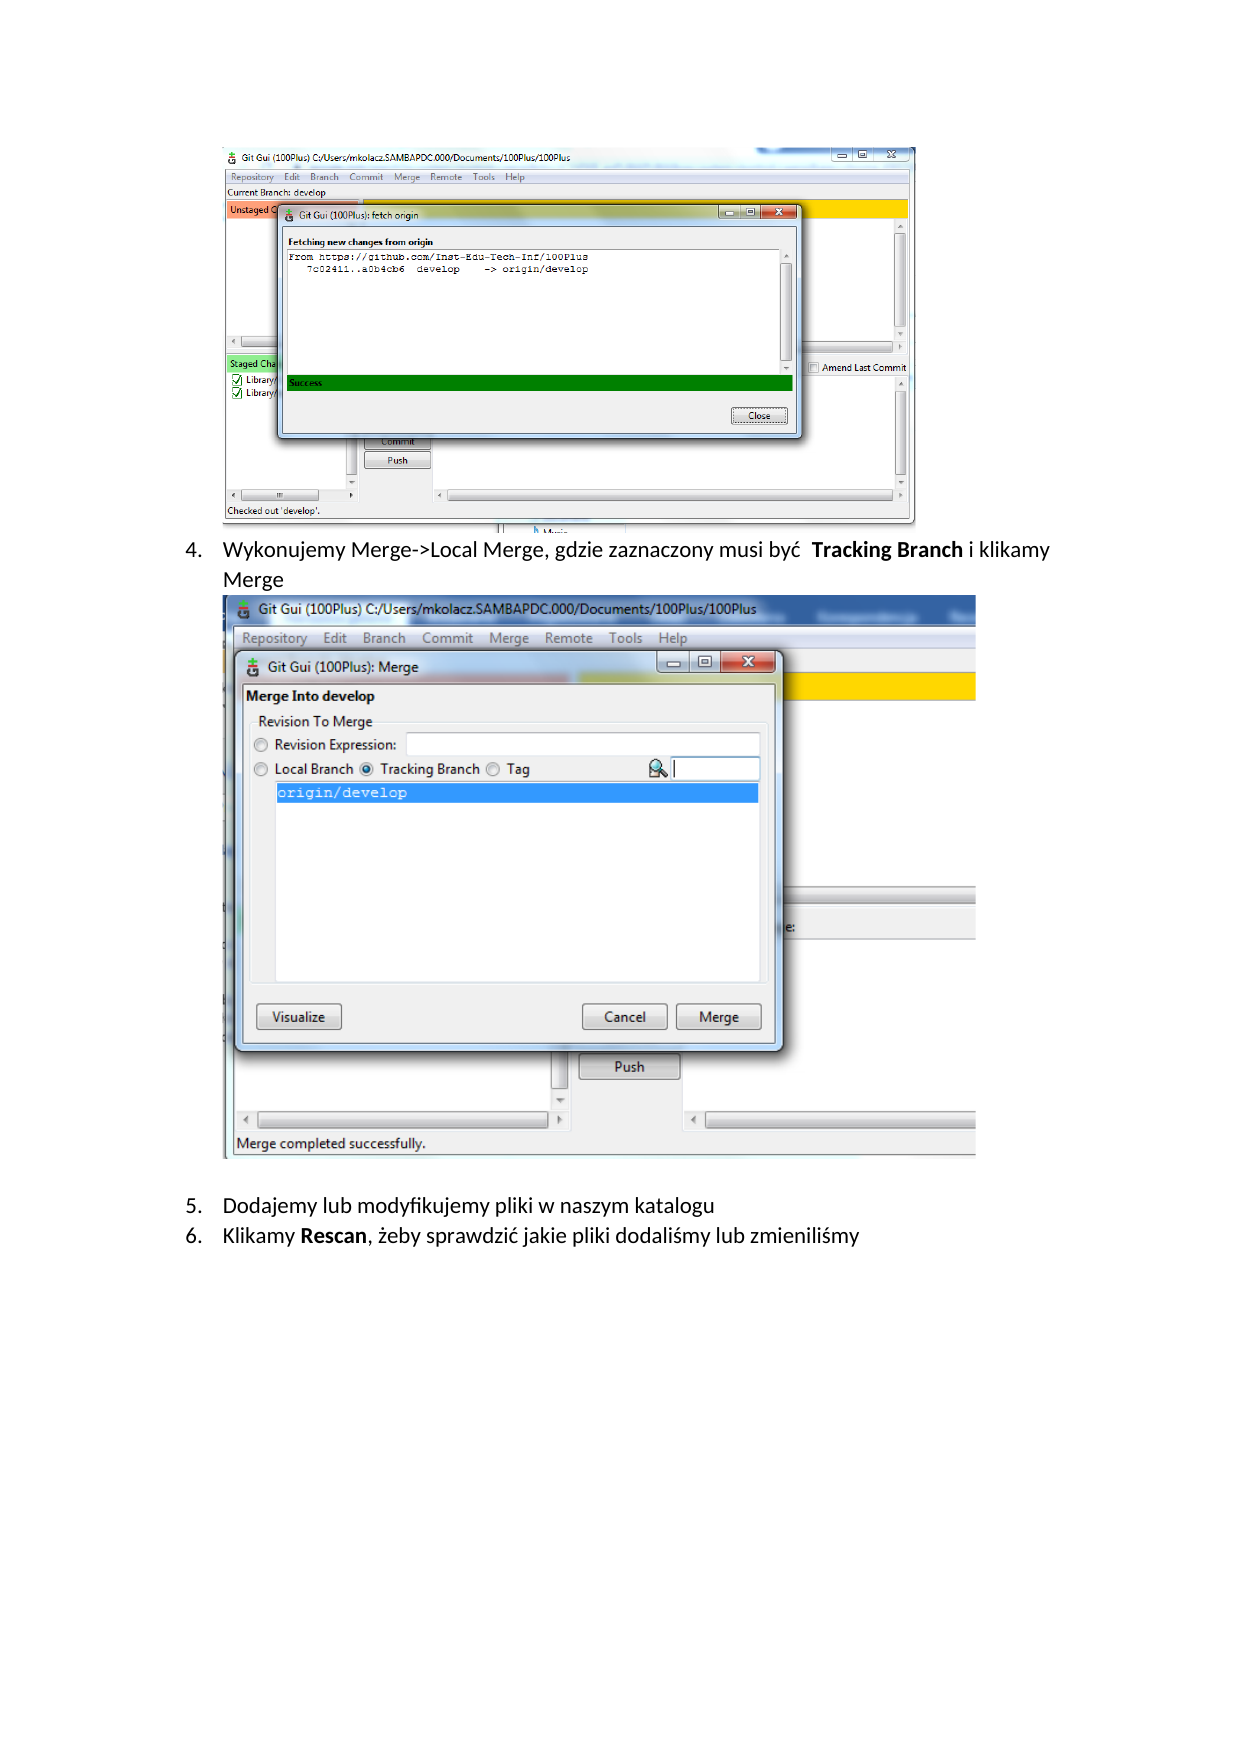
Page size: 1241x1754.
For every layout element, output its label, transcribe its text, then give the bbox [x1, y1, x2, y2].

list Klikamy Rescan, żeby sprawdzić jakie pliki dodaliśmy lub zmieniliśmy [185, 1221, 1093, 1249]
list Dodajemy lub modyfikujemy pliki w naszym katalogu [185, 1191, 1093, 1219]
picture [222, 595, 976, 1159]
list Wykonujemy Merge->Local Merge, gdzie zaznaczony musi być Tracking Branch i klikamy Merge [185, 535, 1093, 593]
picture [222, 147, 916, 533]
